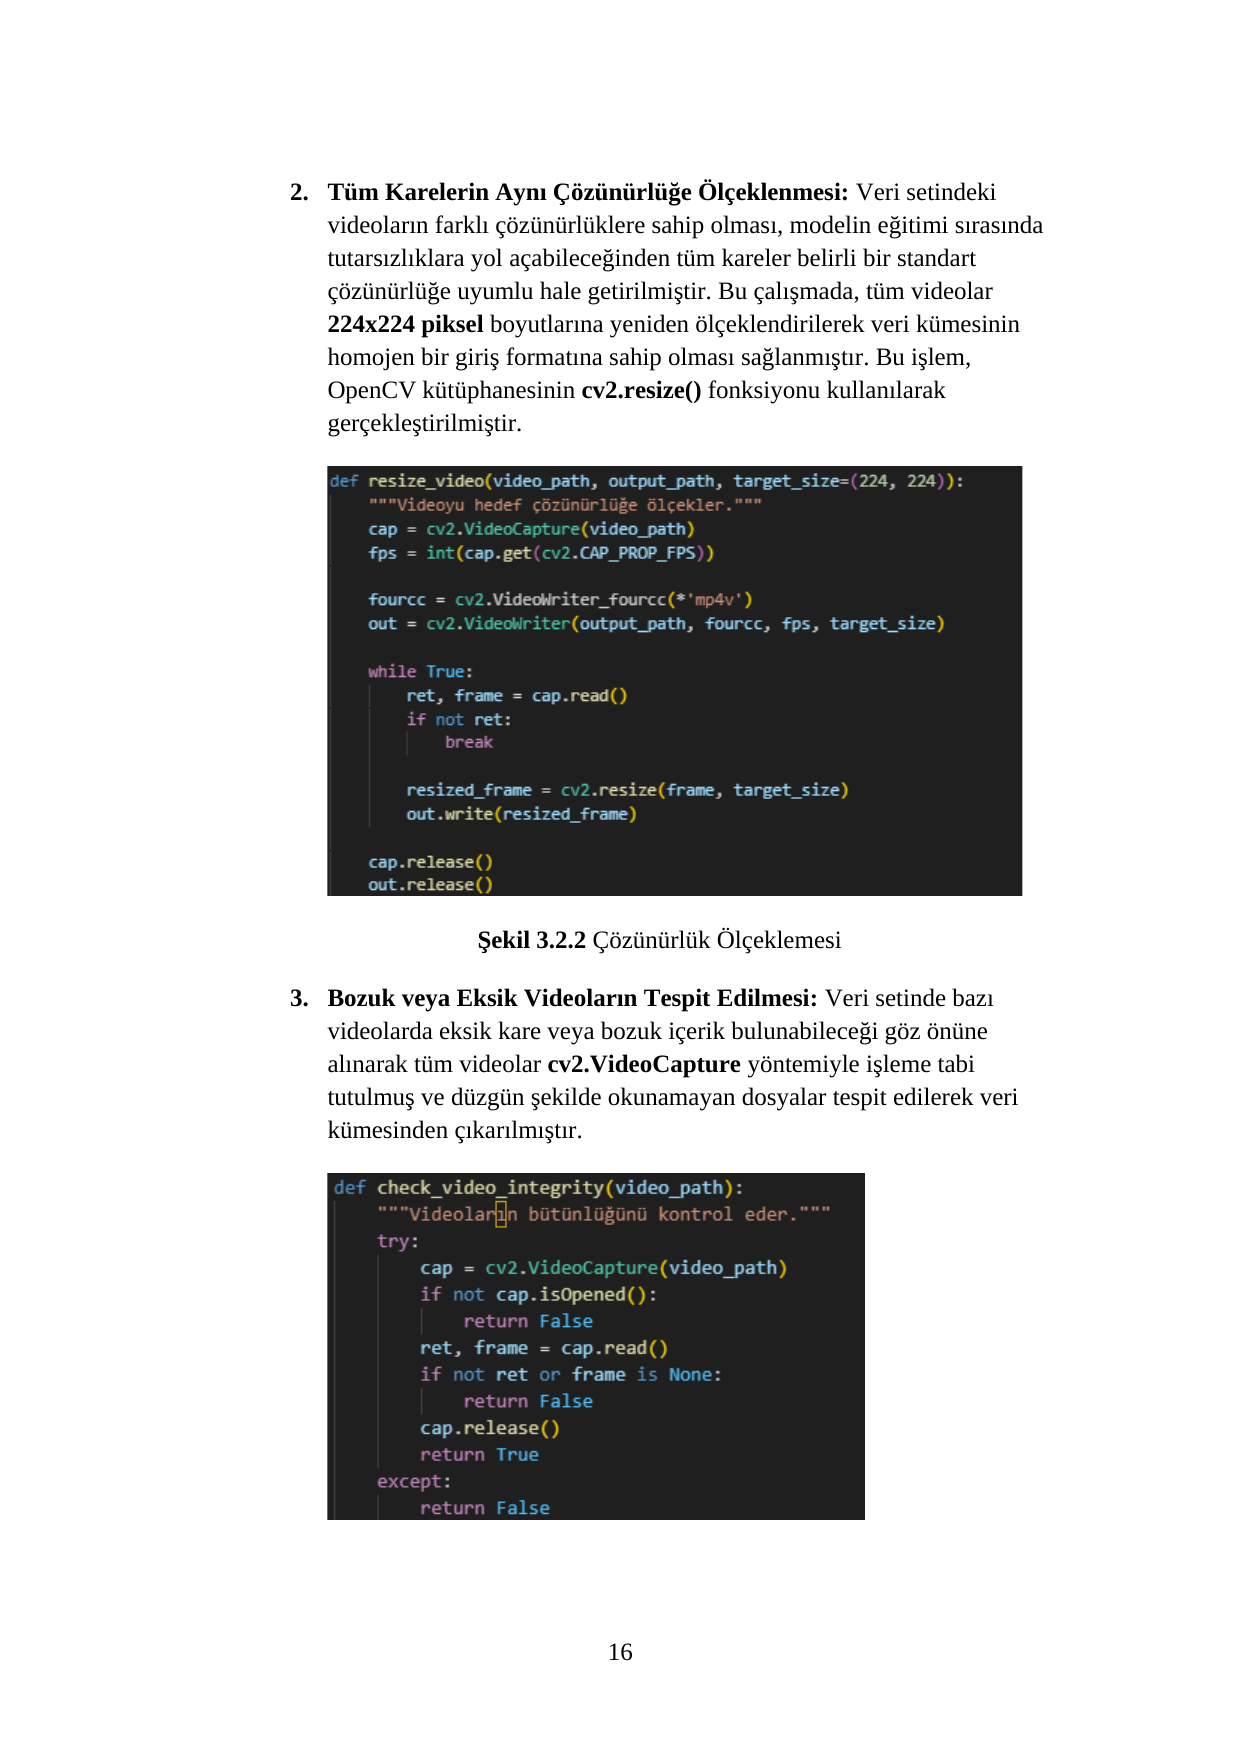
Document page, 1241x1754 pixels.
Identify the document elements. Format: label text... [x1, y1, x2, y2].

list Bozuk veya Eksik Videoların Tespit Edilmesi: Veri setinde bazı videolarda eksik kare veya bozuk içerik bulunabileceği göz önüne alınarak tüm videolar cv2.VideoCapture yöntemiyle işleme tabi tutulmuş ve düzgün şekilde okunamayan dosyalar tespit edilerek veri kümesinden çıkarılmıştır. [290, 983, 1063, 1144]
list Tüm Karelerin Aynı Çözünürlüğe Ölçeklenmesi: Veri setindeki videoların farklı çözünürlüklere sahip olması, modelin eğitimi sırasında tutarsızlıklara yol açabileceğinden tüm kareler belirli bir standart çözünürlüğe uyumlu hale getirilmiştir. Bu çalışmada, tüm videolar 224x224 piksel boyutlarına yeniden ölçeklendirilerek veri kümesinin homojen bir giriş formatına sahip olması sağlanmıştır. Bu işlem, OpenCV kütüphanesinin cv2.resize() fonksiyonu kullanılarak gerçekleştirilmiştir. [290, 177, 1063, 437]
picture [327, 1173, 865, 1520]
text Şekil 3.2.2 Çözünürlük Ölçeklemesi [402, 925, 1063, 954]
picture [327, 466, 1023, 896]
